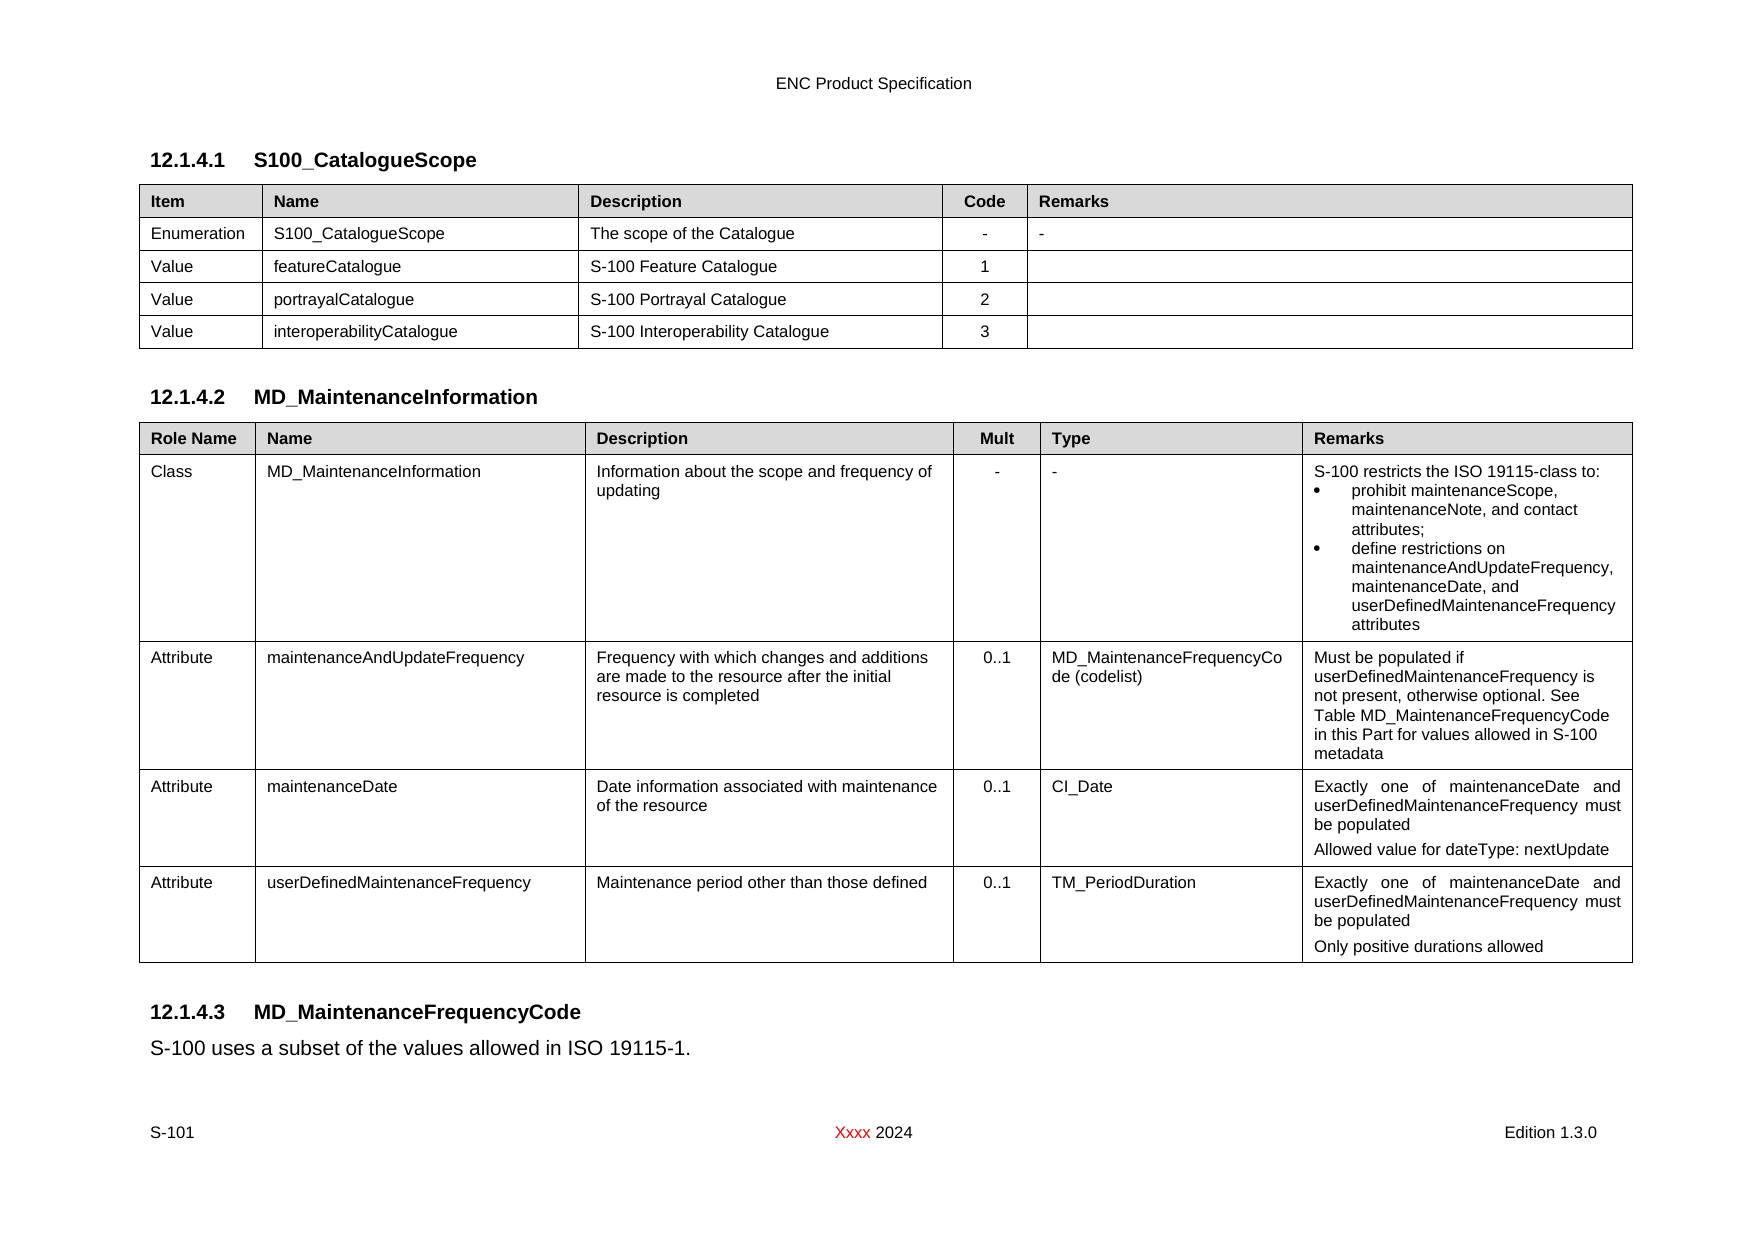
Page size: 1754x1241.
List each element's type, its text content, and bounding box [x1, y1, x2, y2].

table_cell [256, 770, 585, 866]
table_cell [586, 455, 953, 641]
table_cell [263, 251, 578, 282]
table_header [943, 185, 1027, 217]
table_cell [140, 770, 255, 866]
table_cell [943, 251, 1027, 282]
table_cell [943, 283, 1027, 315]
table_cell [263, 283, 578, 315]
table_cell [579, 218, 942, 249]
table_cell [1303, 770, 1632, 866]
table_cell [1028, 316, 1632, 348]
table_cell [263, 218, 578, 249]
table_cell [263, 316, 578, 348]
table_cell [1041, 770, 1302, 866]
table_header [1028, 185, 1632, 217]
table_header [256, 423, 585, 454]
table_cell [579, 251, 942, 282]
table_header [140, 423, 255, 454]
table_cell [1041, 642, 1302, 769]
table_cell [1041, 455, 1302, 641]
text S-100 uses a subset of the values allowed in ISO 19115-1. [150, 1036, 1604, 1060]
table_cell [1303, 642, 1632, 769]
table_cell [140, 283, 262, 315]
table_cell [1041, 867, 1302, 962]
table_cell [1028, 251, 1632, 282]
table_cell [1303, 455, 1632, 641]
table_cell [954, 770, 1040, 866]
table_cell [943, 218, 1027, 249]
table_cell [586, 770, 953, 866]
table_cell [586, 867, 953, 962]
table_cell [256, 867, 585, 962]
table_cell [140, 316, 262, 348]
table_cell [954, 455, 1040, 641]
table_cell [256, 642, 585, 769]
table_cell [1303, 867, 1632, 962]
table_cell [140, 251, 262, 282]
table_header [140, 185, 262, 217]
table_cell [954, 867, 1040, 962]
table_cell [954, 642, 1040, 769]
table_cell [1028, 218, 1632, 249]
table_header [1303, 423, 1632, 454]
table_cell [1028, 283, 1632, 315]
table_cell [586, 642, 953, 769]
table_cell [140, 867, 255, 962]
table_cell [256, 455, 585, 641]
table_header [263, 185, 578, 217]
subtitle MD_MaintenanceFrequencyCode [150, 999, 1604, 1023]
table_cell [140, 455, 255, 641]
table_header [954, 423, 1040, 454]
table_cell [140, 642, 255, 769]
subtitle MD_MaintenanceInformation [150, 385, 1604, 409]
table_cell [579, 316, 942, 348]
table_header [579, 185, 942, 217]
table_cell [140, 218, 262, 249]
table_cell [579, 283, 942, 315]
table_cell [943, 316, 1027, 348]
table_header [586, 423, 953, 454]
subtitle S100_CatalogueScope [150, 148, 1604, 172]
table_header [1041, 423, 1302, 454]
